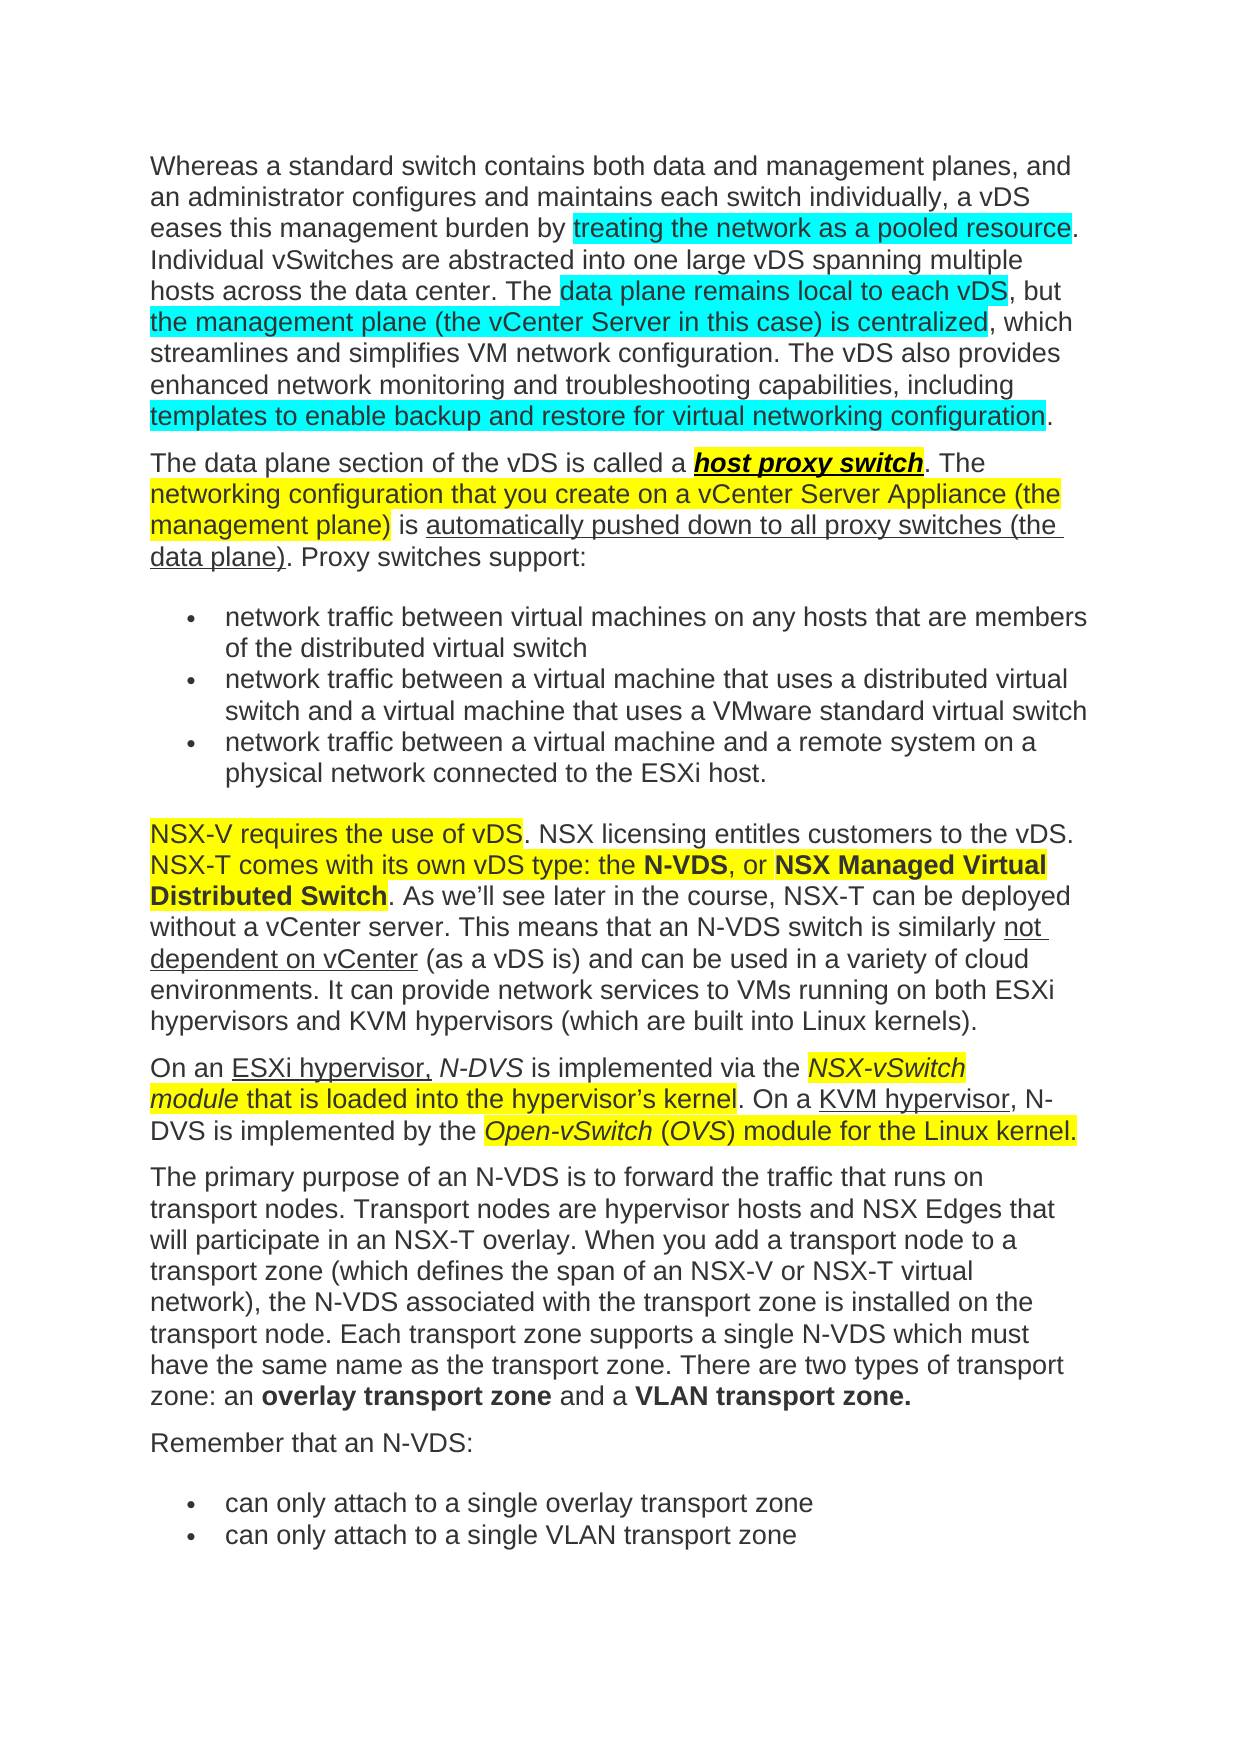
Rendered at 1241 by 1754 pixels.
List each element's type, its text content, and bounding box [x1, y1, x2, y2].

list can only attach to a single overlay transport zone [187, 1487, 1090, 1519]
text The primary purpose of an N-VDS is to forward the traffic that runs on transport nodes. Transport nodes are hypervisor hosts and NSX Edges that will participate in an NSX-T overlay. When you add a transport node to a transport zone (which defines the span of an NSX-V or NSX-T virtual network), the N-VDS associated with the transport zone is installed on the transport node. Each transport zone supports a single N-VDS which must have the same name as the transport zone. There are two types of transport zone: an overlay transport zone and a VLAN transport zone. [150, 1161, 1090, 1411]
list network traffic between virtual machines on any hosts that are members of the distributed virtual switch [187, 601, 1090, 663]
list network traffic between a virtual machine that uses a distributed virtual switch and a virtual machine that uses a VMware standard virtual switch [187, 663, 1090, 726]
list can only attach to a single VLAN transport zone [187, 1519, 1090, 1550]
text Remember that an N-VDS: [150, 1427, 1090, 1458]
text On an ESXi hypervisor, N-DVS is implemented via the NSX-vSwitch module that is loaded into the hypervisor’s kernel. On a KVM hypervisor, N-DVS is implemented by the Open-vSwitch (OVS) module for the Linux kernel. [150, 1052, 1090, 1146]
text NSX-V requires the use of vDS. NSX licensing entitles customers to the vDS. NSX-T comes with its own vDS type: the N-VDS, or NSX Managed Virtual Distributed Switch. As we’ll see later in the course, NSX-T can be deployed without a vCenter server. This means that an N-VDS switch is similarly not dependent on vCenter (as a vDS is) and can be used in a variety of cloud environments. It can provide network services to VMs running on both ESXi hypervisors and KVM hypervisors (which are built into Linux kernels). [150, 818, 1090, 1036]
text Whereas a standard switch contains both data and management planes, and an administrator configures and maintains each switch individually, a vDS eases this management burden by treating the network as a pooled resource. Individual vSwitches are abstracted into one large vDS spanning multiple hosts across the data center. The data plane remains local to each vDS, but the management plane (the vCenter Server in this case) is centralized, which streamlines and simplifies VM network configuration. The vDS also provides enhanced network monitoring and troubleshooting capabilities, including templates to enable backup and restore for virtual networking configuration. [150, 150, 1090, 431]
list network traffic between a virtual machine and a remote system on a physical network connected to the ESXi host. [187, 726, 1090, 788]
text The data plane section of the vDS is called a host proxy switch. The networking configuration that you create on a vCenter Server Appliance (the management plane) is automatically pushed down to all proxy switches (the data plane). Proxy switches support: [150, 447, 1090, 572]
